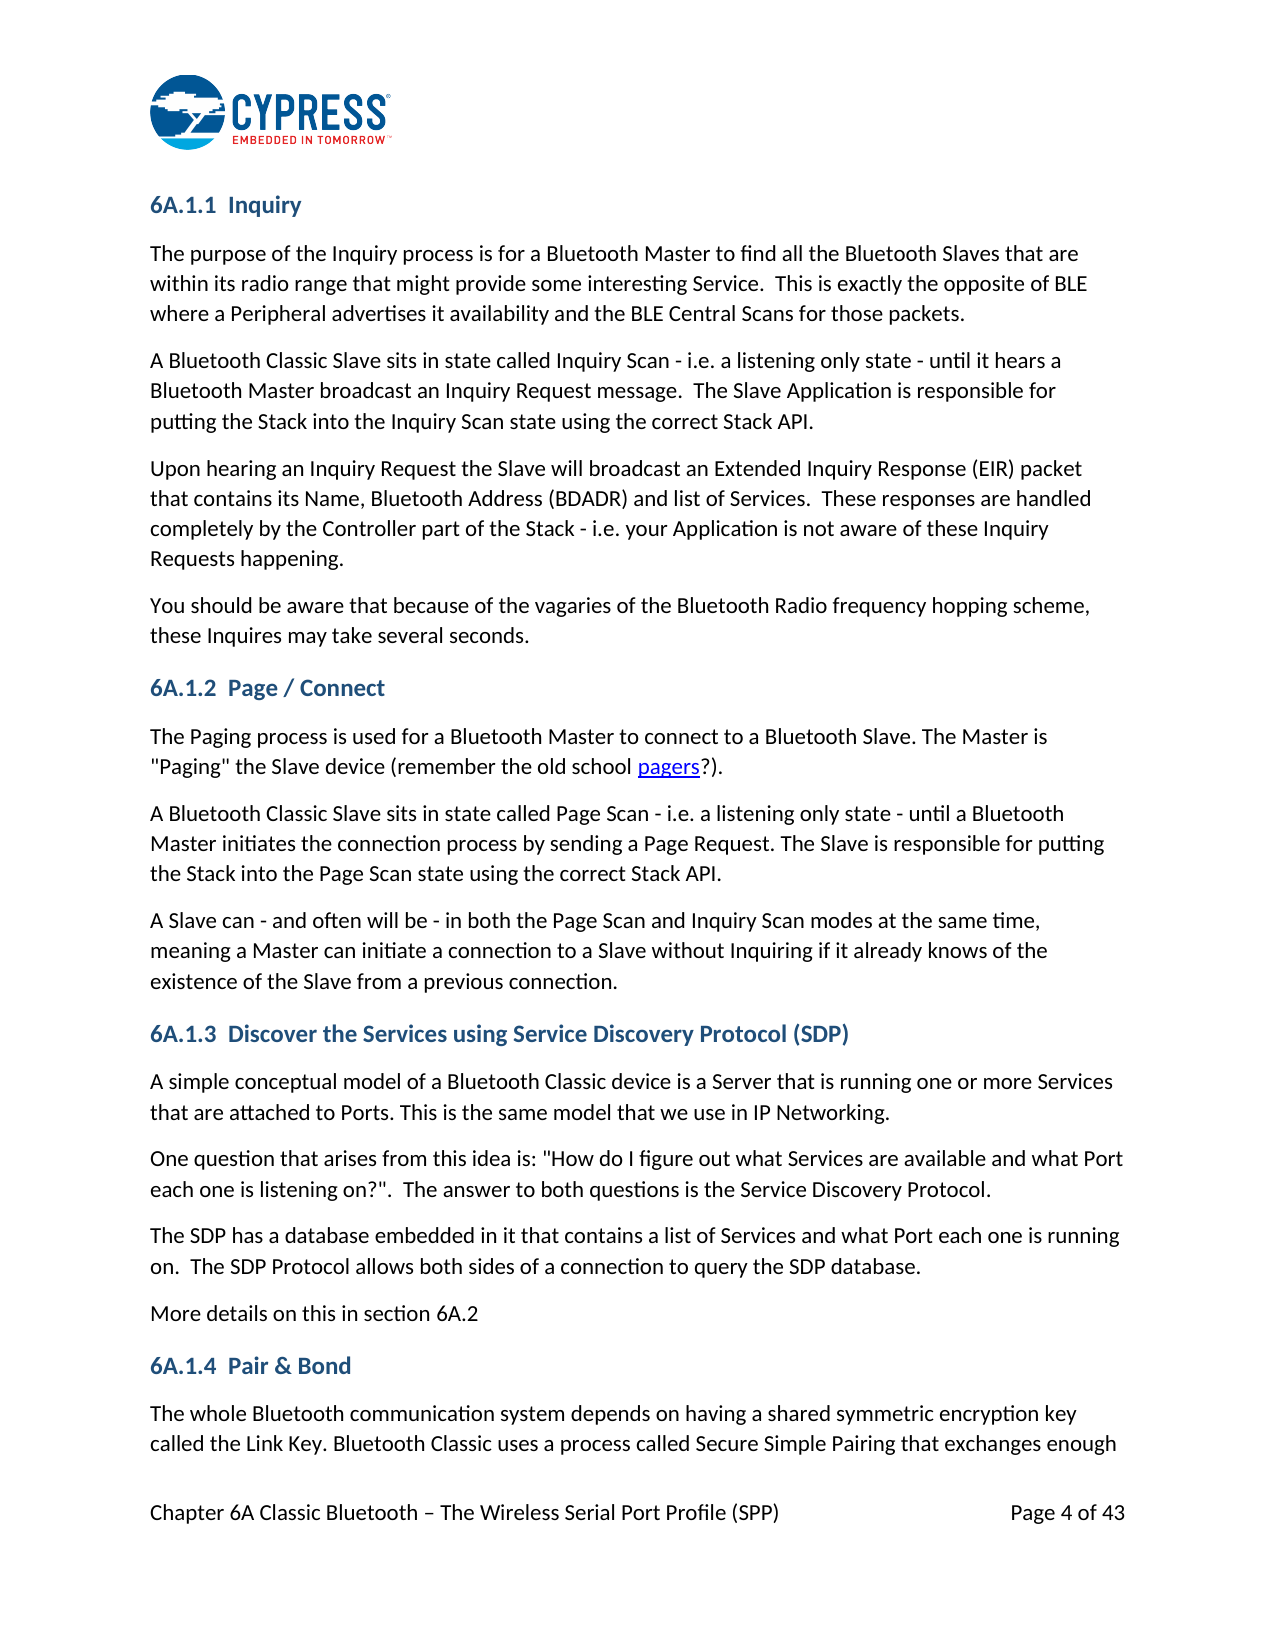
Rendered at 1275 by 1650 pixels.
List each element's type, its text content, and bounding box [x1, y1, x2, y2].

text The purpose of the Inquiry process is for a Bluetooth Master to find all the Bluetooth Slaves that are within its radio range that might provide some interesting Service. This is exactly the opposite of BLE where a Peripheral advertises it availability and the BLE Central Scans for those packets. [150, 239, 1125, 328]
text The Paging process is used for a Bluetooth Master to connect to a Bluetooth Slave. The Master is "Paging" the Slave device (remember the old school pagers?). [150, 722, 1125, 780]
text One question that arises from this idea is: "How do I figure out what Services are available and what Port each one is listening on?". The answer to both questions is the Service Discovery Protocol. [150, 1144, 1125, 1203]
subtitle Page / Connect [150, 672, 1125, 703]
text A Bluetooth Classic Slave sits in state called Page Scan - i.e. a listening only state - until a Bluetooth Master initiates the connection process by sending a Page Request. The Slave is responsible for putting the Stack into the Page Scan state using the correct Stack API. [150, 799, 1125, 888]
picture [150, 75, 392, 150]
text A Slave can - and often will be - in both the Page Scan and Inquiry Scan modes at the same time, meaning a Master can initiate a connection to a Slave without Inquiring if it already knows of the existence of the Slave from a previous connection. [150, 906, 1125, 995]
subtitle Discover the Services using Service Discovery Protocol (SDP) [150, 1018, 1125, 1048]
subtitle Pair & Bond [150, 1350, 1125, 1380]
text Upon hearing an Inquiry Request the Slave will broadcast an Extended Inquiry Response (EIR) packet that contains its Name, Bluetooth Address (BDADR) and list of Services. These responses are handled completely by the Controller part of the Stack - i.e. your Application is not aware of these Inquiry Requests happening. [150, 454, 1125, 572]
text The SDP has a database embedded in it that contains a list of Services and what Port each one is running on. The SDP Protocol allows both sides of a connection to query the SDP database. [150, 1222, 1125, 1280]
text A simple conceptual model of a Bluetooth Classic device is a Server that is running one or more Services that are attached to Ports. This is the same model that we use in IP Networking. [150, 1067, 1125, 1126]
text A Bluetooth Classic Slave sits in state called Inquiry Scan - i.e. a listening only state - until it hears a Bluetooth Master broadcast an Inquiry Request message. The Slave Application is responsible for putting the Stack into the Inquiry Scan state using the correct Stack API. [150, 346, 1125, 435]
text More details on this in section 6A.2 [150, 1299, 1125, 1327]
text You should be aware that because of the vagaries of the Bluetooth Radio frequency hopping scheme, these Inquires may take several seconds. [150, 591, 1125, 649]
subtitle Inquiry [150, 189, 1125, 220]
